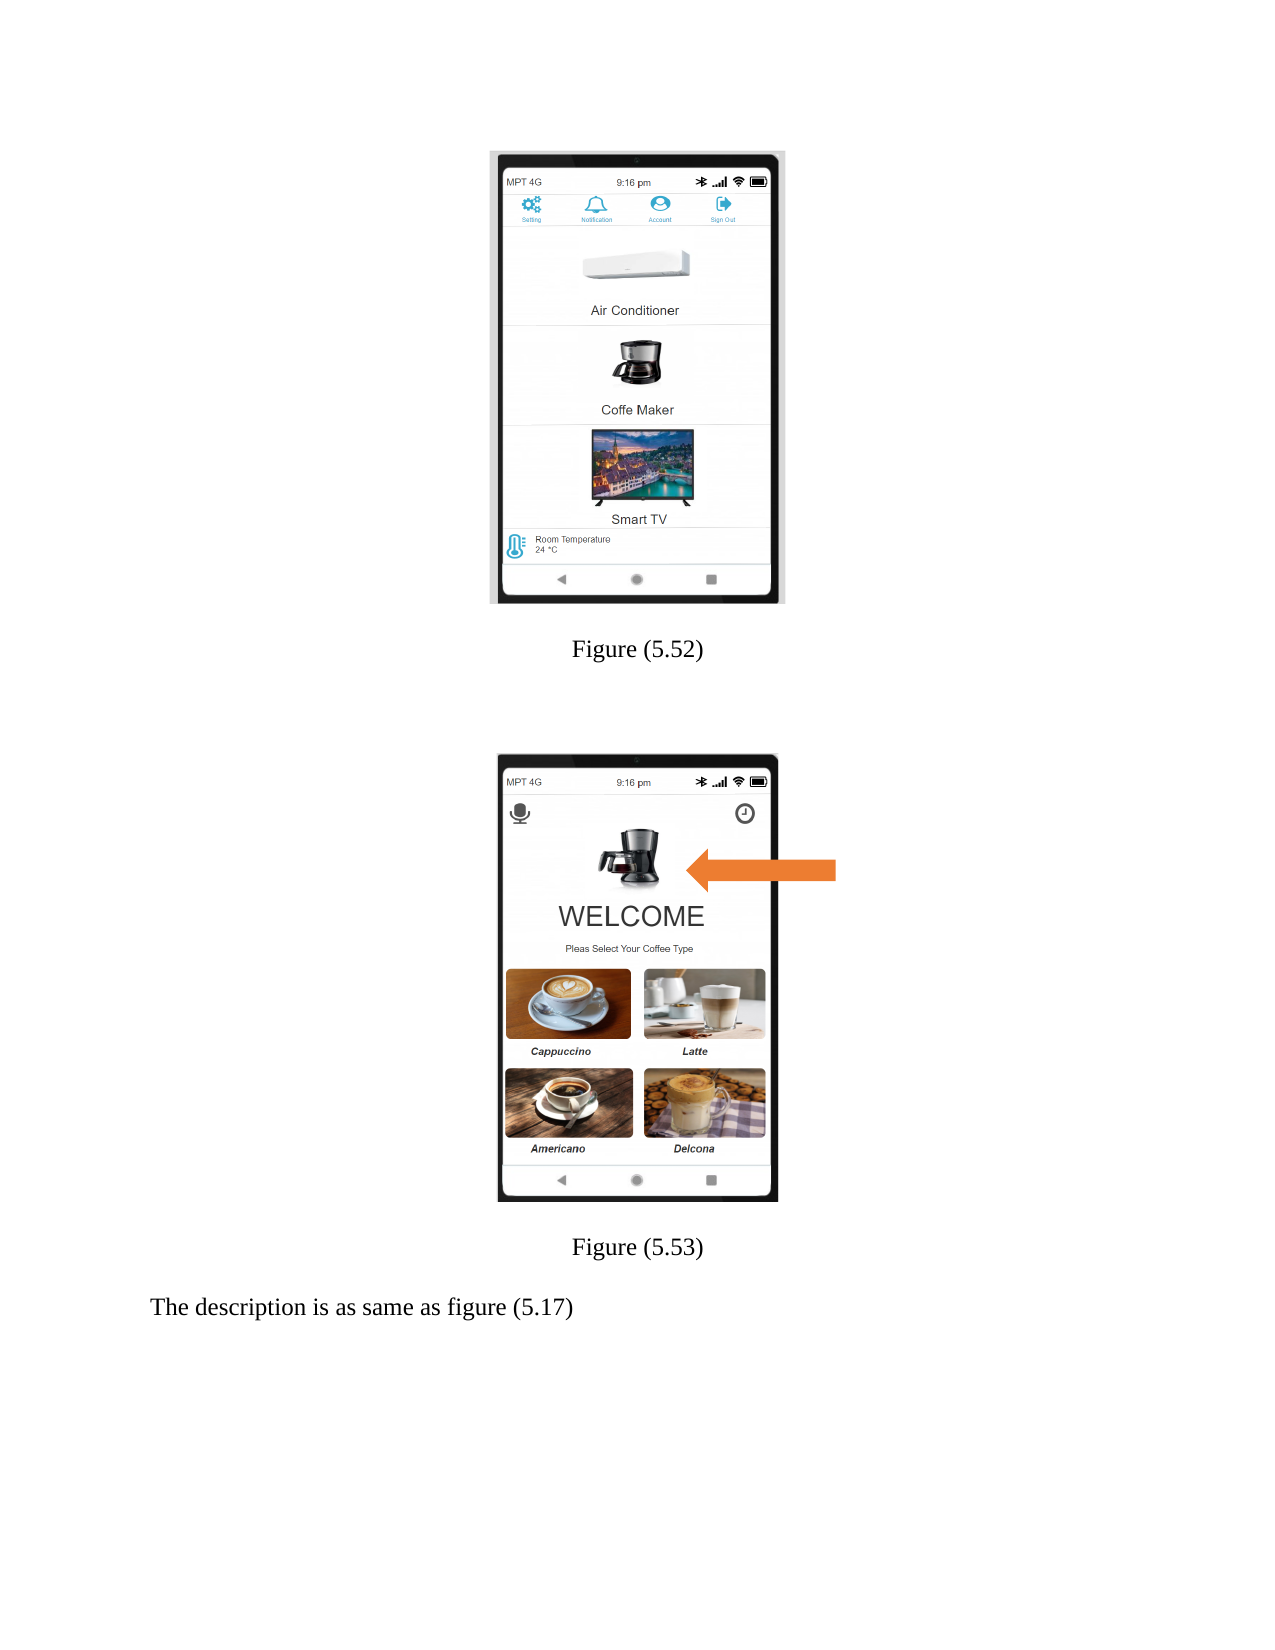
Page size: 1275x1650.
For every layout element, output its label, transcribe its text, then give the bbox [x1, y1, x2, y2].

picture [496, 753, 779, 1202]
picture [489, 150, 786, 604]
text The description is as same as figure (5.17) [150, 1292, 1125, 1321]
text Figure (5.53) [150, 1232, 1125, 1261]
text Figure (5.52) [150, 634, 1125, 663]
